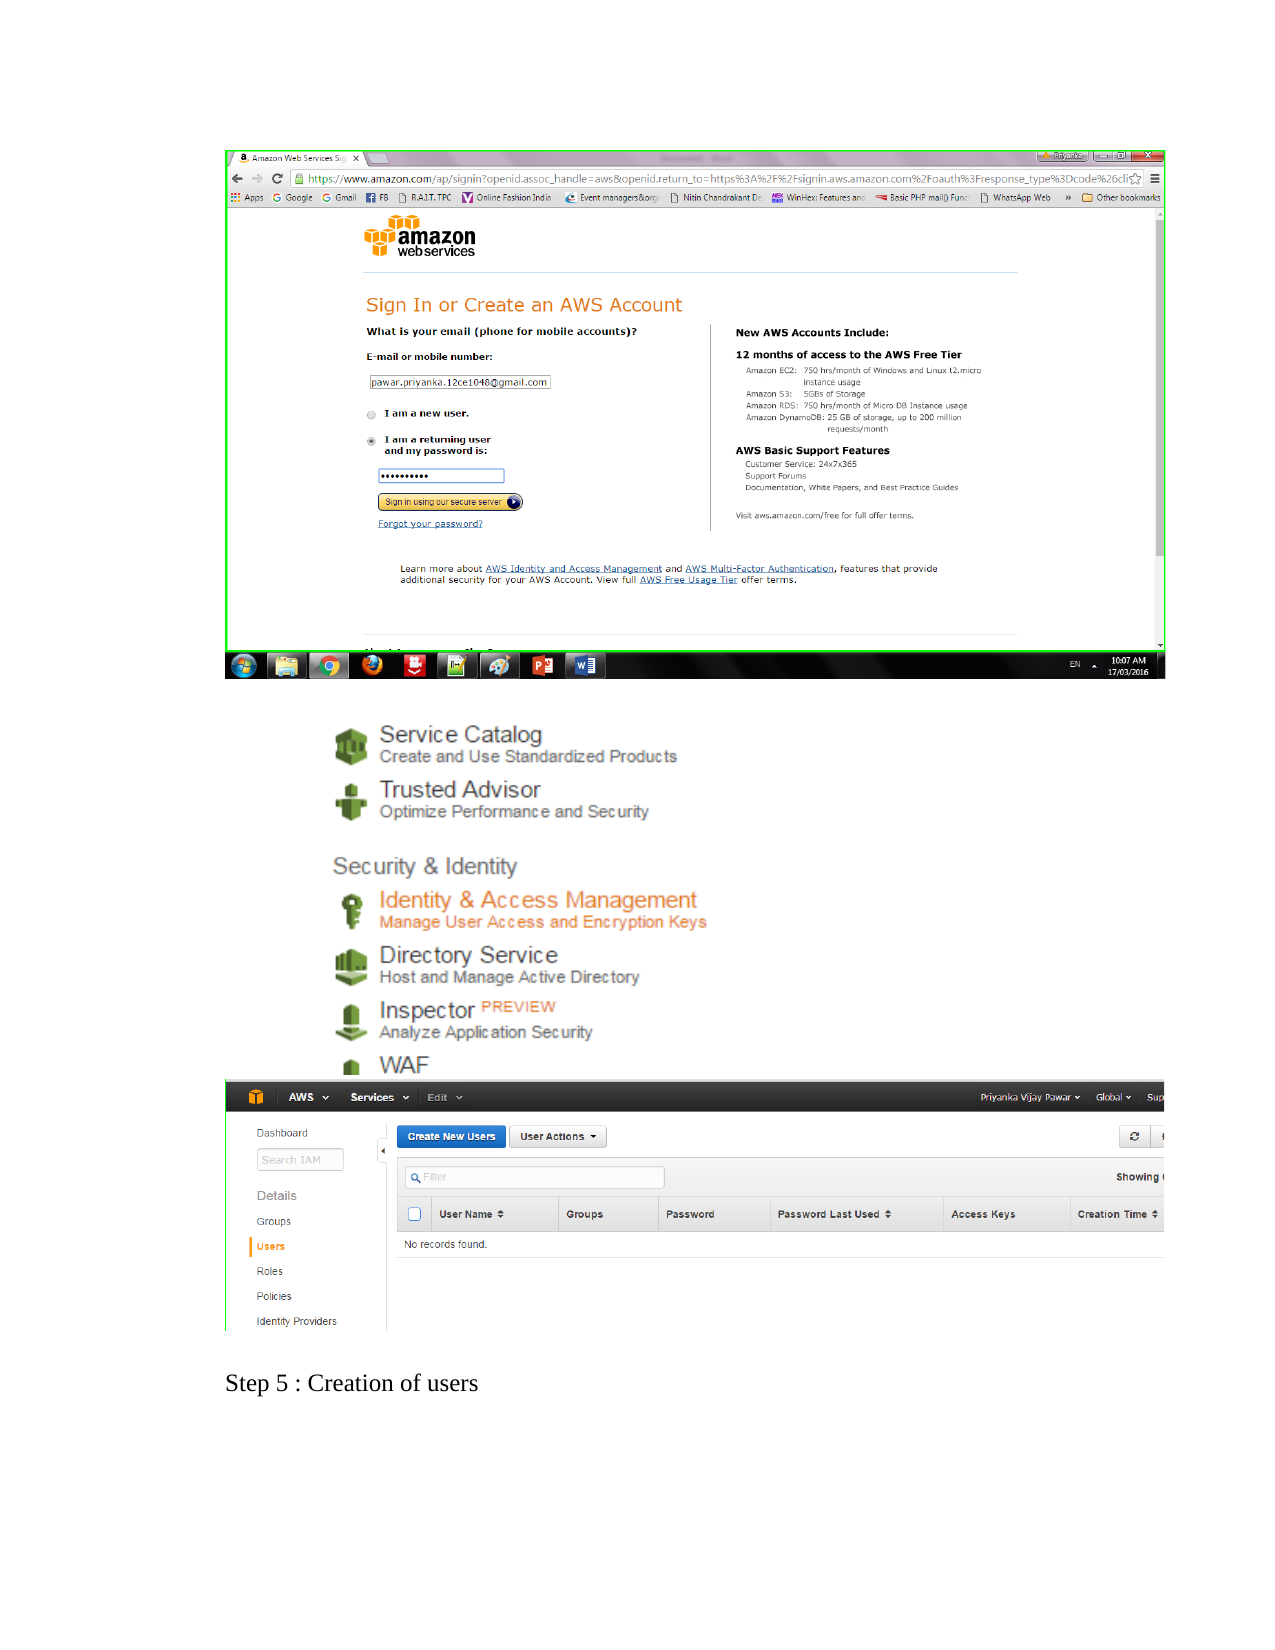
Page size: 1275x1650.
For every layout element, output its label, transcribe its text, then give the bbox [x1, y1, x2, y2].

picture [225, 1079, 1165, 1331]
picture [225, 715, 779, 1075]
text Step 5 : Creation of users [225, 1368, 1125, 1396]
picture [225, 150, 1166, 679]
